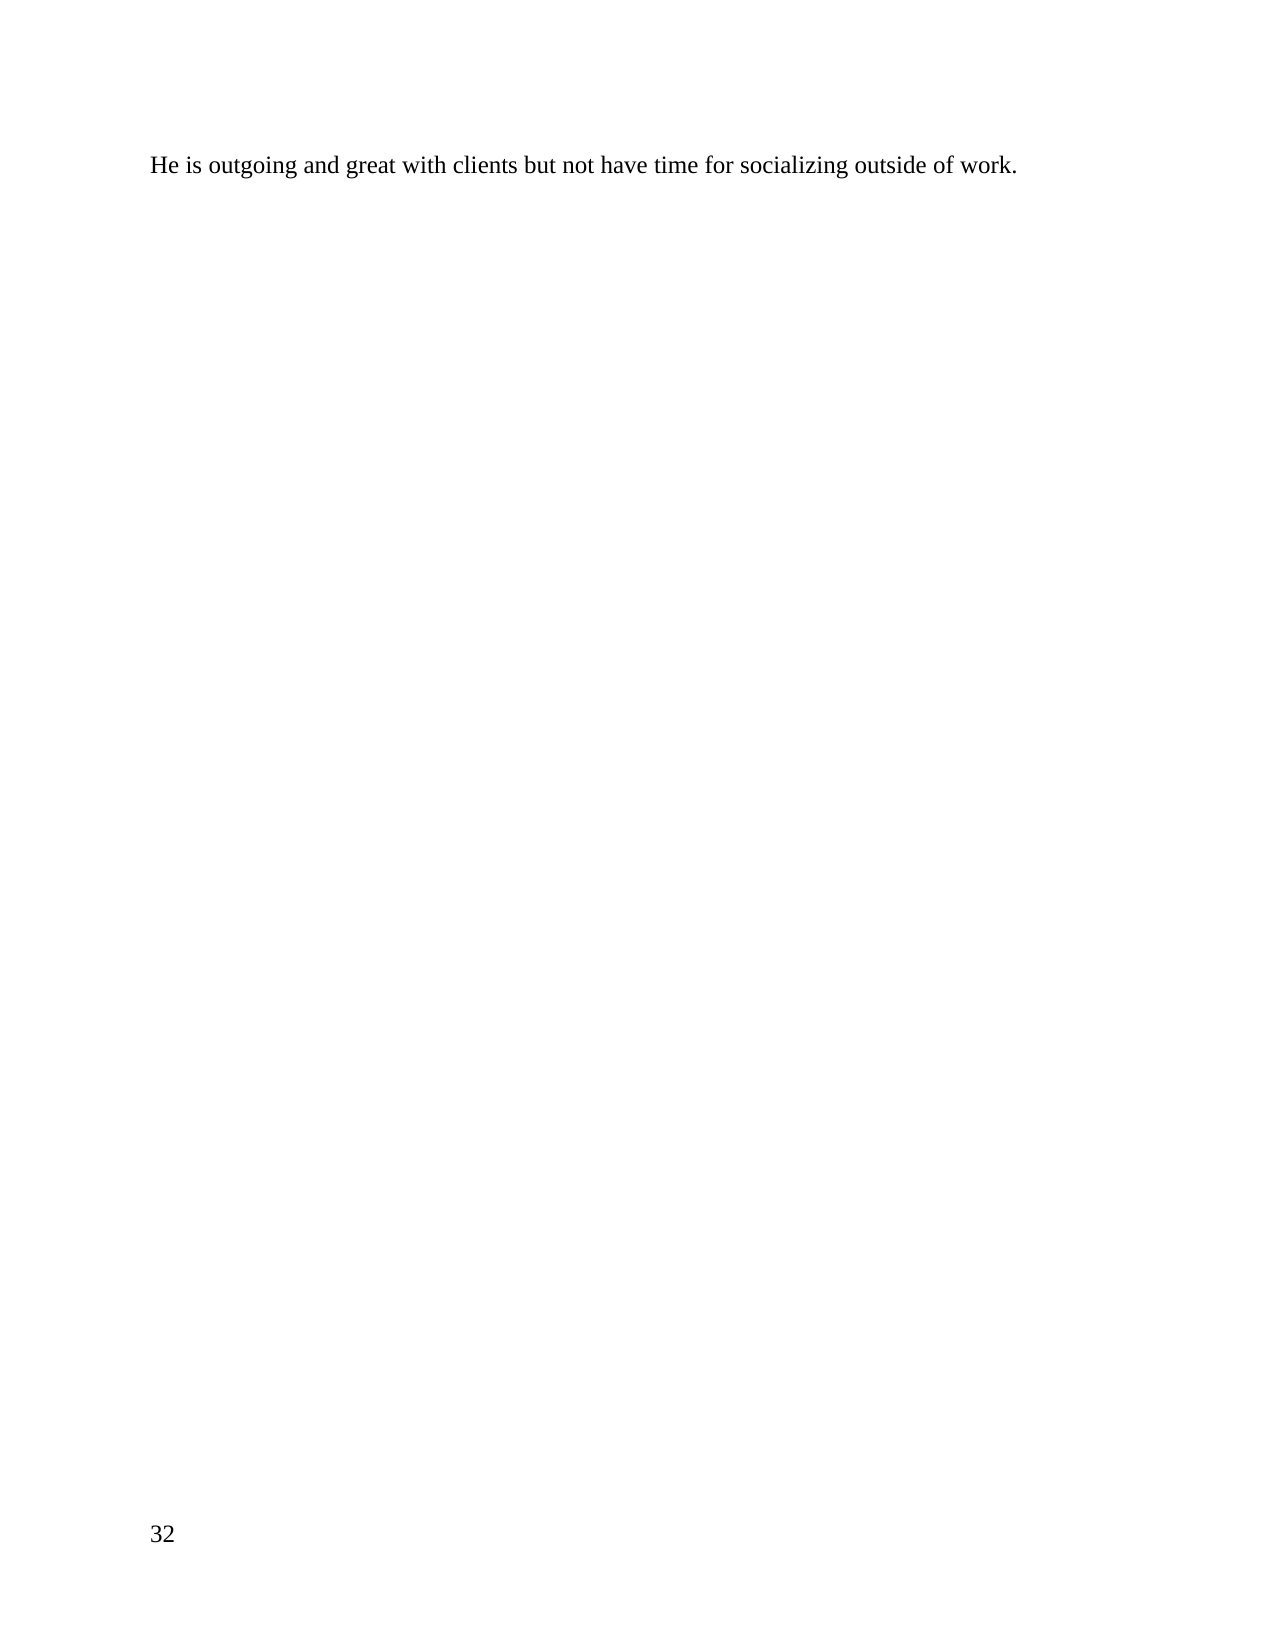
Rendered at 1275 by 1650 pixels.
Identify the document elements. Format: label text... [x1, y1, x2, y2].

text He is outgoing and great with clients but not have time for socializing outside of work. [150, 150, 1125, 179]
